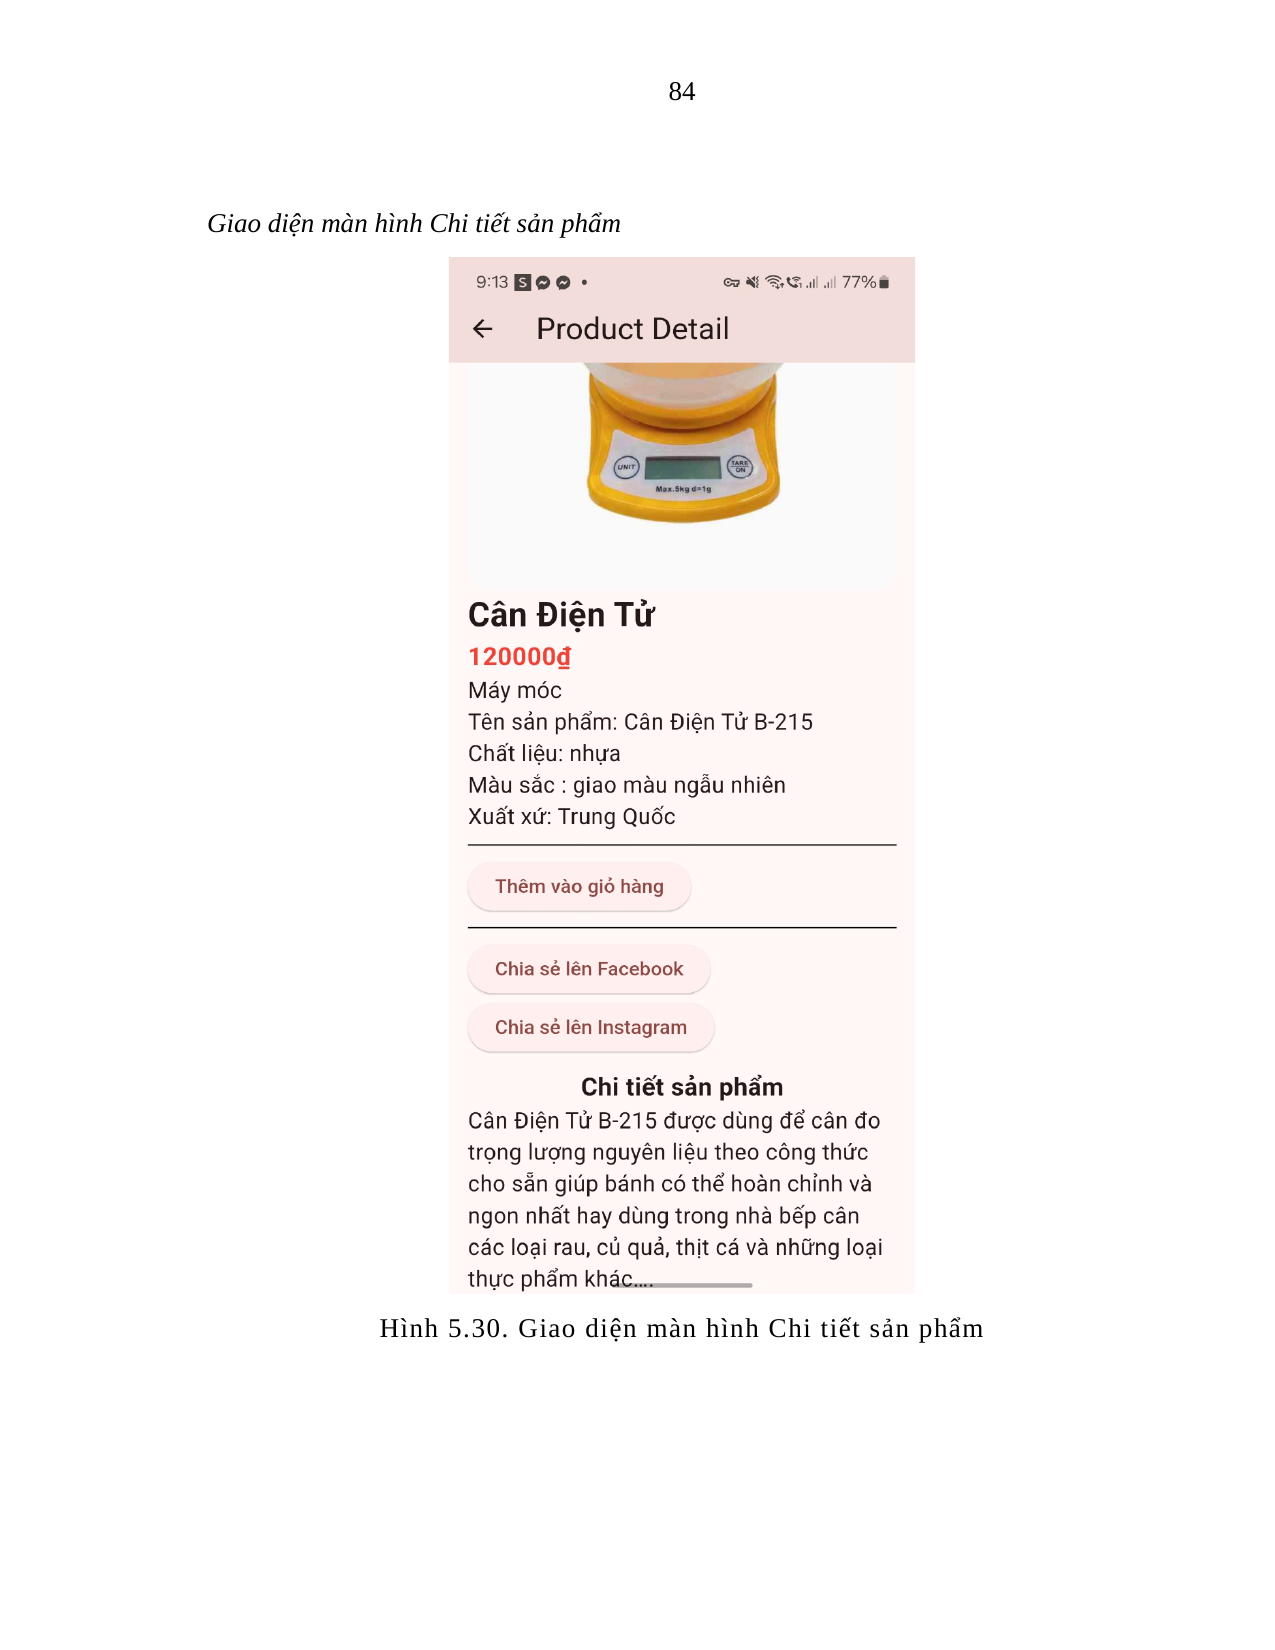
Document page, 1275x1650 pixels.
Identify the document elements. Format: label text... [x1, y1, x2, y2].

text Giao diện màn hình Chi tiết sản phẩm [207, 207, 1157, 238]
picture [448, 257, 916, 1294]
subtitle Hình 5.30. Giao diện màn hình Chi tiết sản phẩm [207, 1312, 1157, 1343]
